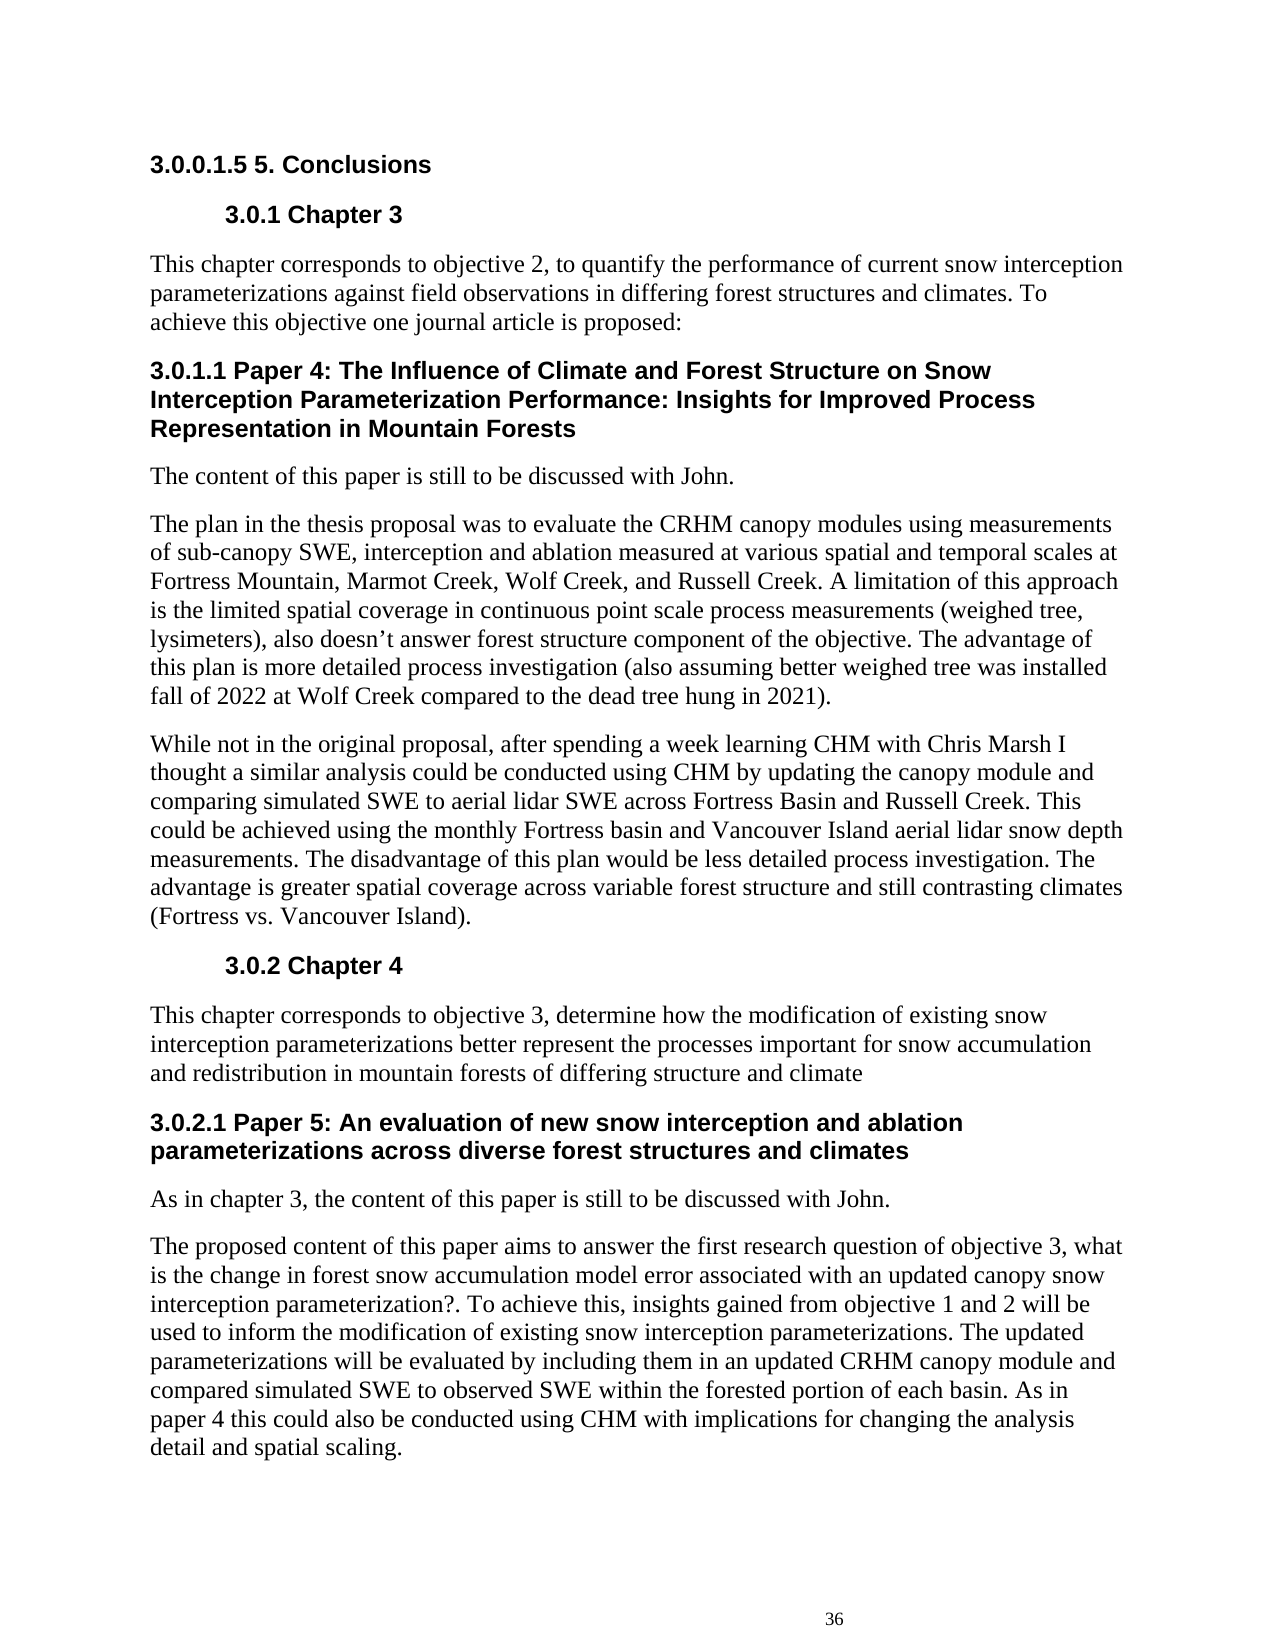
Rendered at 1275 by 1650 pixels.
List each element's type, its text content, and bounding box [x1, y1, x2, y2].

subtitle 3.0.1 Chapter 3 [150, 199, 1125, 228]
text The content of this paper is still to be discussed with John. [150, 461, 1125, 490]
subtitle 3.0.0.1.5 5. Conclusions [150, 150, 1125, 179]
text The plan in the thesis proposal was to evaluate the CRHM canopy modules using measurements of sub-canopy SWE, interception and ablation measured at various spatial and temporal scales at Fortress Mountain, Marmot Creek, Wolf Creek, and Russell Creek. A limitation of this approach is the limited spatial coverage in continuous point scale process measurements (weighed tree, lysimeters), also doesn’t answer forest structure component of the objective. The advantage of this plan is more detailed process investigation (also assuming better weighed tree was installed fall of 2022 at Wolf Creek compared to the dead tree hung in 2021). [150, 509, 1125, 710]
text This chapter corresponds to objective 3, determine how the modification of existing snow interception parameterizations better represent the processes important for snow accumulation and redistribution in mountain forests of differing structure and climate [150, 1000, 1125, 1087]
subtitle 3.0.2 Chapter 4 [150, 951, 1125, 979]
text This chapter corresponds to objective 2, to quantify the performance of current snow interception parameterizations against field observations in differing forest structures and climates. To achieve this objective one journal article is proposed: [150, 249, 1125, 335]
text The proposed content of this paper aims to answer the first research question of objective 3, what is the change in forest snow accumulation model error associated with an updated canopy snow interception parameterization?. To achieve this, insights gained from objective 1 and 2 will be used to inform the modification of existing snow interception parameterizations. The updated parameterizations will be evaluated by including them in an updated CRHM canopy module and compared simulated SWE to observed SWE within the forested portion of each basin. As in paper 4 this could also be conducted using CHM with implications for changing the analysis detail and spatial scaling. [150, 1231, 1125, 1461]
text While not in the original proposal, after spending a week learning CHM with Chris Marsh I thought a similar analysis could be conducted using CHM by updating the canopy module and comparing simulated SWE to aerial lidar SWE across Fortress Basin and Russell Creek. This could be achieved using the monthly Fortress basin and Vancouver Island aerial lidar snow depth measurements. The disadvantage of this plan would be less detailed process investigation. The advantage is greater spatial coverage across variable forest structure and still contrasting climates (Fortress vs. Vancouver Island). [150, 729, 1125, 930]
text As in chapter 3, the content of this paper is still to be discussed with John. [150, 1184, 1125, 1212]
subtitle 3.0.1.1 Paper 4: The Influence of Climate and Forest Structure on Snow Interception Parameterization Performance: Insights for Improved Process Representation in Mountain Forests [150, 356, 1125, 442]
subtitle 3.0.2.1 Paper 5: An evaluation of new snow interception and ablation parameterizations across diverse forest structures and climates [150, 1107, 1125, 1165]
